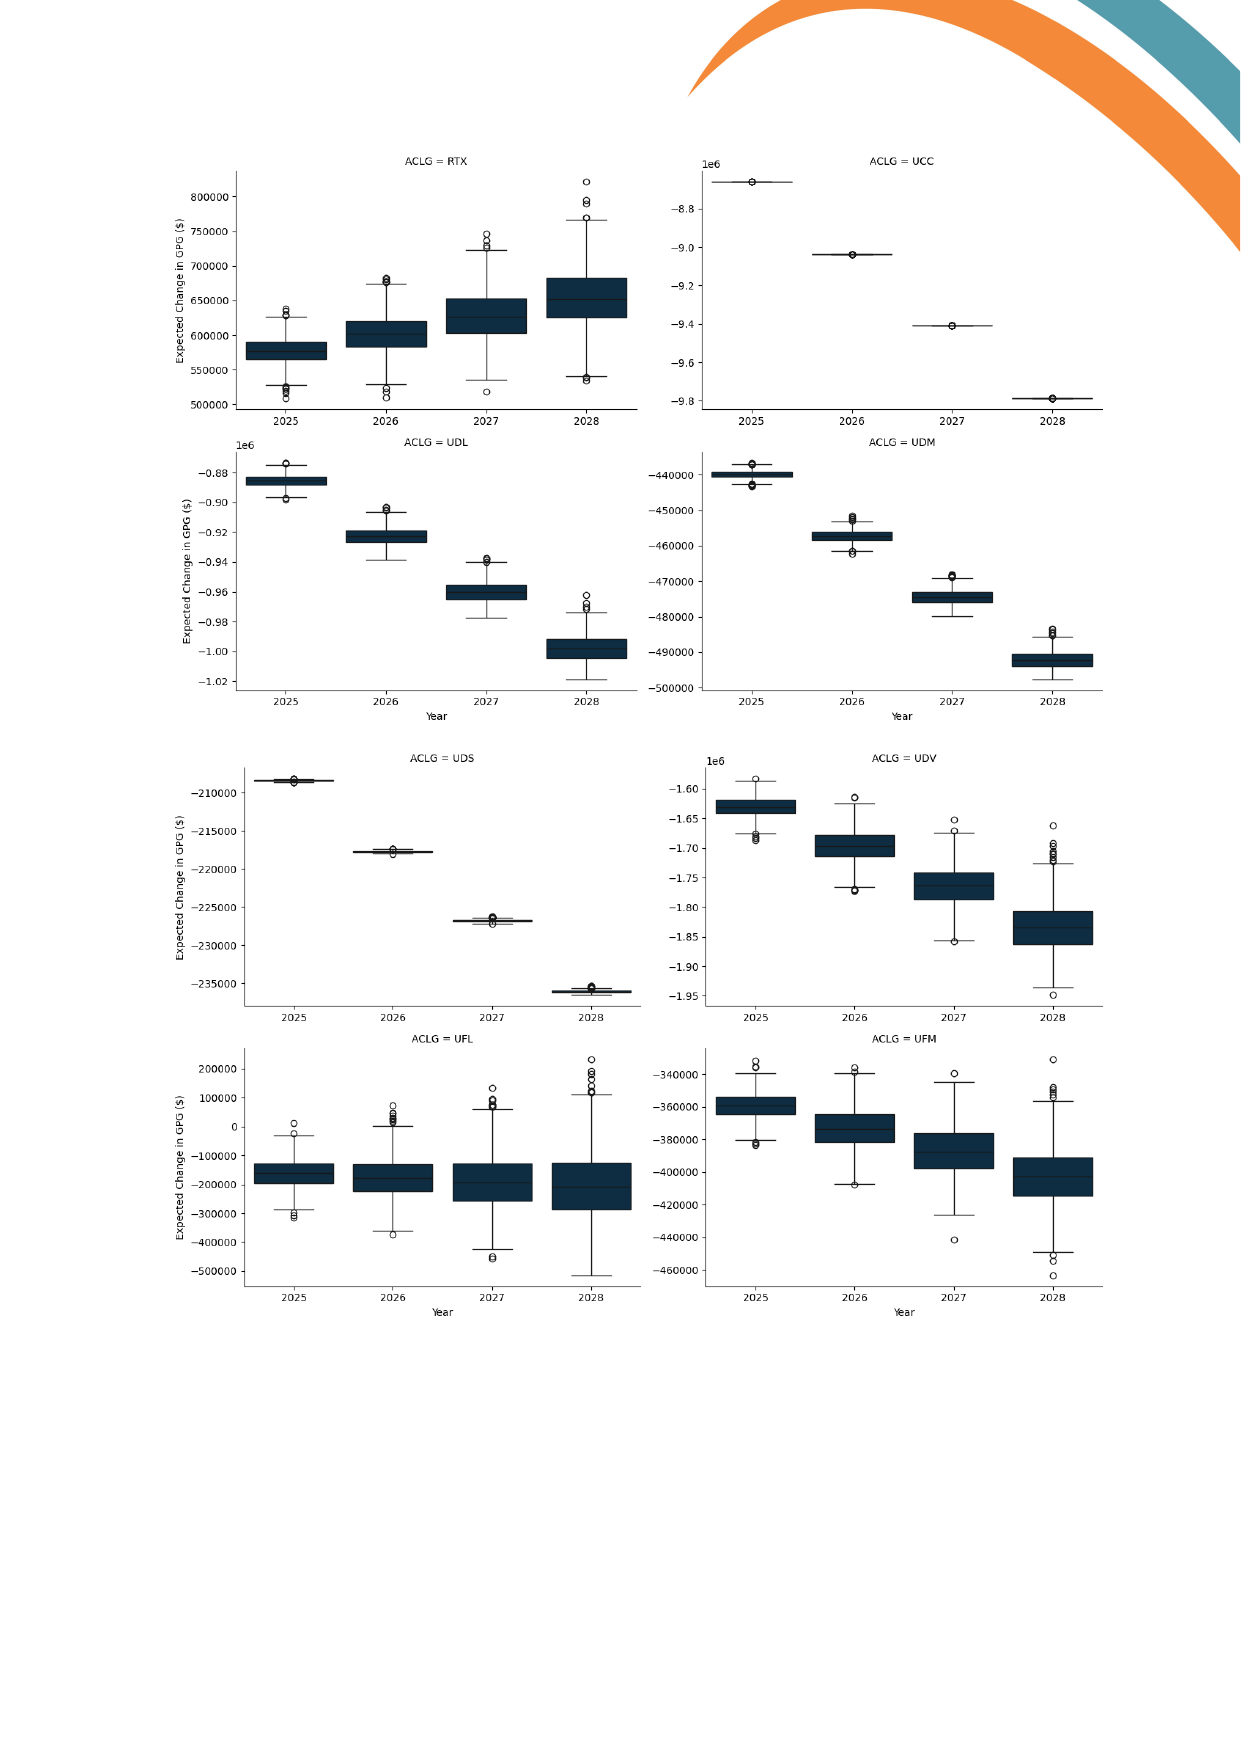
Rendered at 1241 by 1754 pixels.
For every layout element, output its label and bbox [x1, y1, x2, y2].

picture [168, 746, 1109, 1325]
picture [19, 0, 1241, 729]
